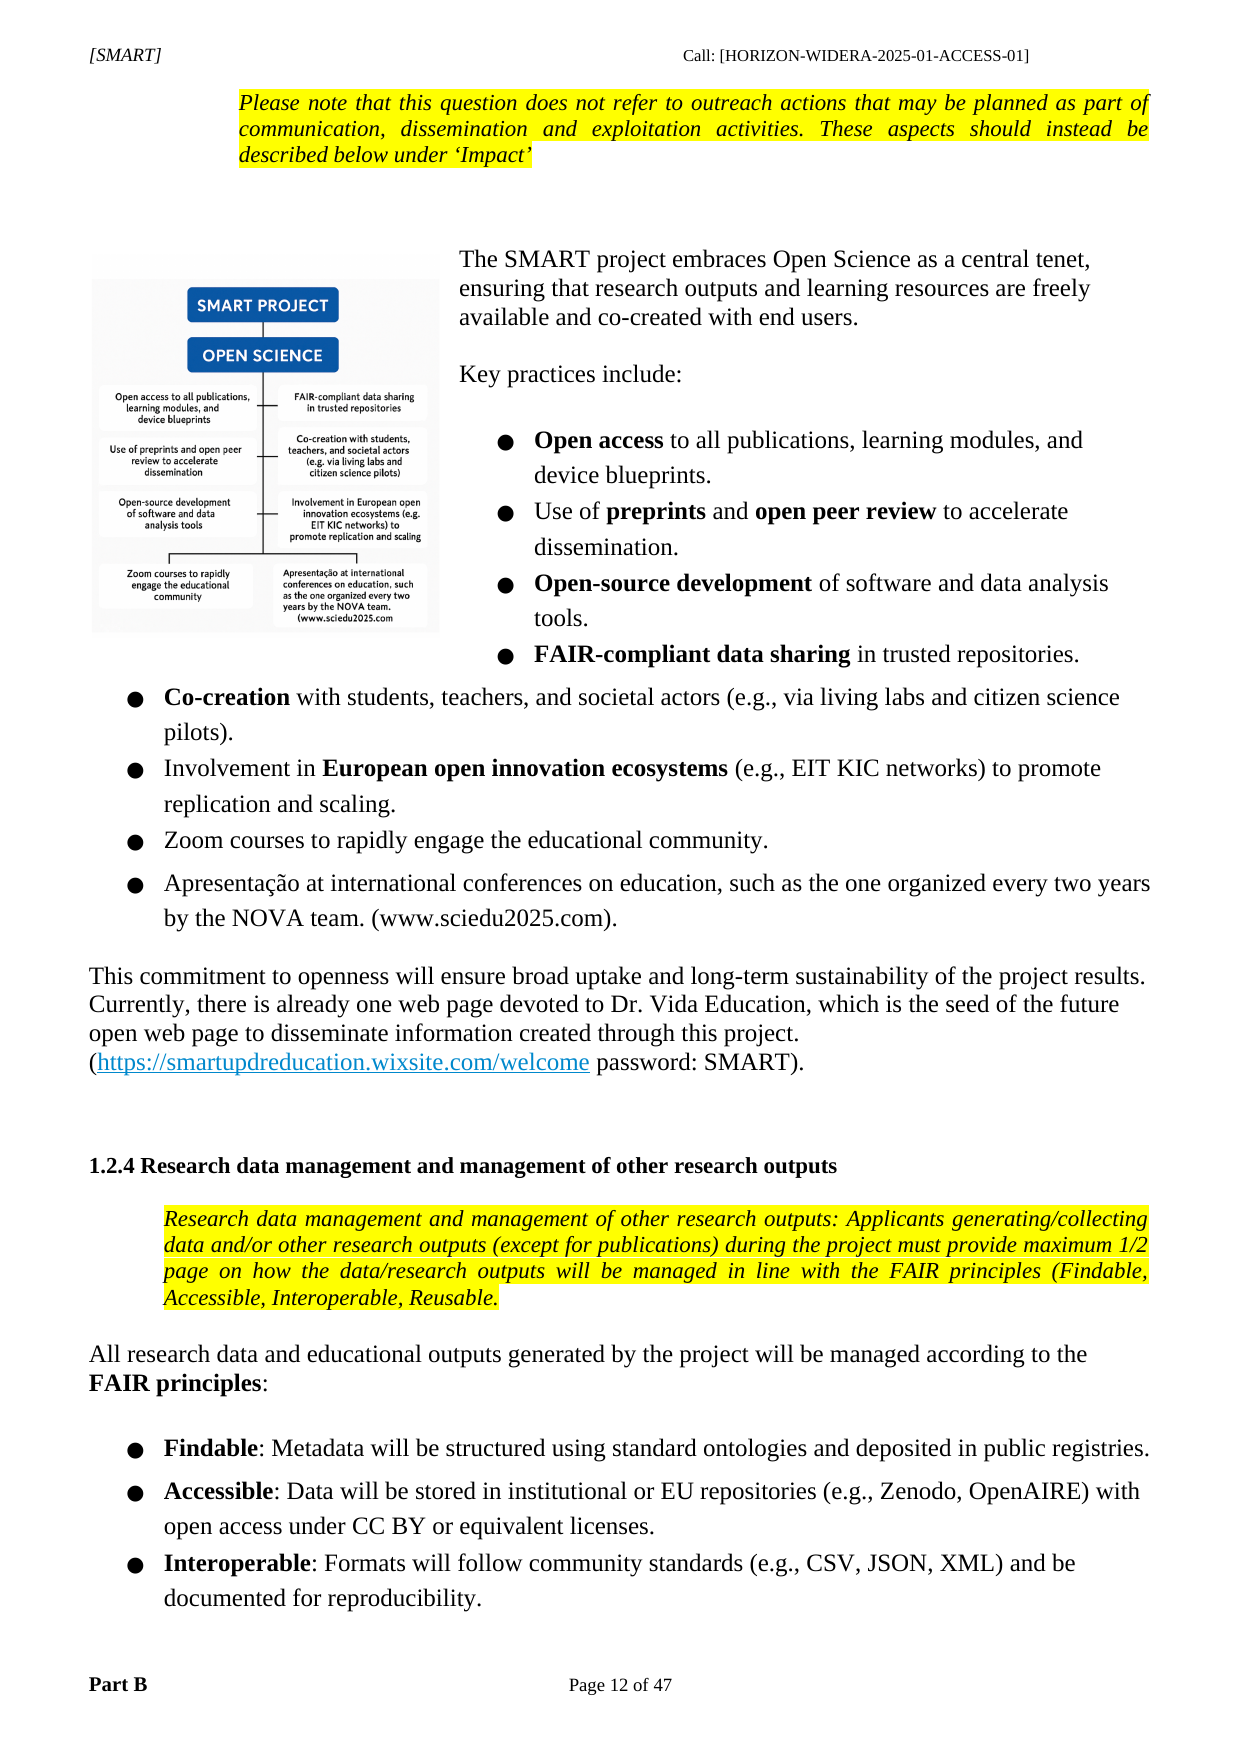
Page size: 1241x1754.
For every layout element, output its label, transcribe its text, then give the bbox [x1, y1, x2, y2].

picture [91, 254, 440, 638]
text Key practices include: [440, 359, 1152, 388]
text The SMART project embraces Open Science as a central tenet, ensuring that research outputs and learning resources are freely available and co-created with end users. [89, 244, 1152, 330]
list Zoom courses to rapidly engage the educational community. [126, 817, 1152, 860]
list Involvement in European open innovation ecosystems (e.g., EIT KIC networks) to promote replication and scaling. [126, 746, 1152, 817]
list Interoperable: Formats will follow community standards (e.g., CSV, JSON, XML) and be documented for reproducibility. [126, 1540, 1152, 1612]
list Apresentação at international conferences on education, such as the one organized every two years by the NOVA team. (www.sciedu2025.com). [126, 860, 1152, 932]
text 1.2.4 Research data management and management of other research outputs [89, 1152, 1152, 1178]
list Accessible: Data will be stored in institutional or EU repositories (e.g., Zenodo, OpenAIRE) with open access under CC BY or equivalent licenses. [126, 1469, 1152, 1540]
text This commitment to openness will ensure broad uptake and long-term sustainability of the project results. Currently, there is already one web page devoted to Dr. Vida Education, which is the seed of the future open web page to disseminate information created through this project. (https://smartupdreducation.wixsite.com/welcome password: SMART). [89, 961, 1152, 1076]
list Findable: Metadata will be structured using standard ontologies and deposited in public registries. [126, 1426, 1152, 1469]
text Research data management and management of other research outputs: Applicants generating/collecting data and/or other research outputs (except for publications) during the project must provide maximum 1/2 page on how the data/research outputs will be managed in line with the FAIR principles (Findable, Accessible, Interoperable, Reusable. [164, 1205, 1152, 1310]
list Open-source development of software and data analysis tools. [440, 560, 1152, 632]
text All research data and educational outputs generated by the project will be managed according to the FAIR principles: [89, 1339, 1152, 1397]
list FAIR-compliant data sharing in trusted repositories. [126, 632, 1152, 674]
text Please note that this question does not refer to outreach actions that may be planned as part of communication, dissemination and exploitation activities. These aspects should instead be described below under ‘Impact’ [532, 89, 1152, 168]
list Open access to all publications, learning modules, and device blueprints. [440, 417, 1152, 489]
list Co-creation with students, teachers, and societal actors (e.g., via living labs and citizen science pilots). [126, 674, 1152, 746]
list Use of preprints and open peer review to accelerate dissemination. [440, 489, 1152, 560]
